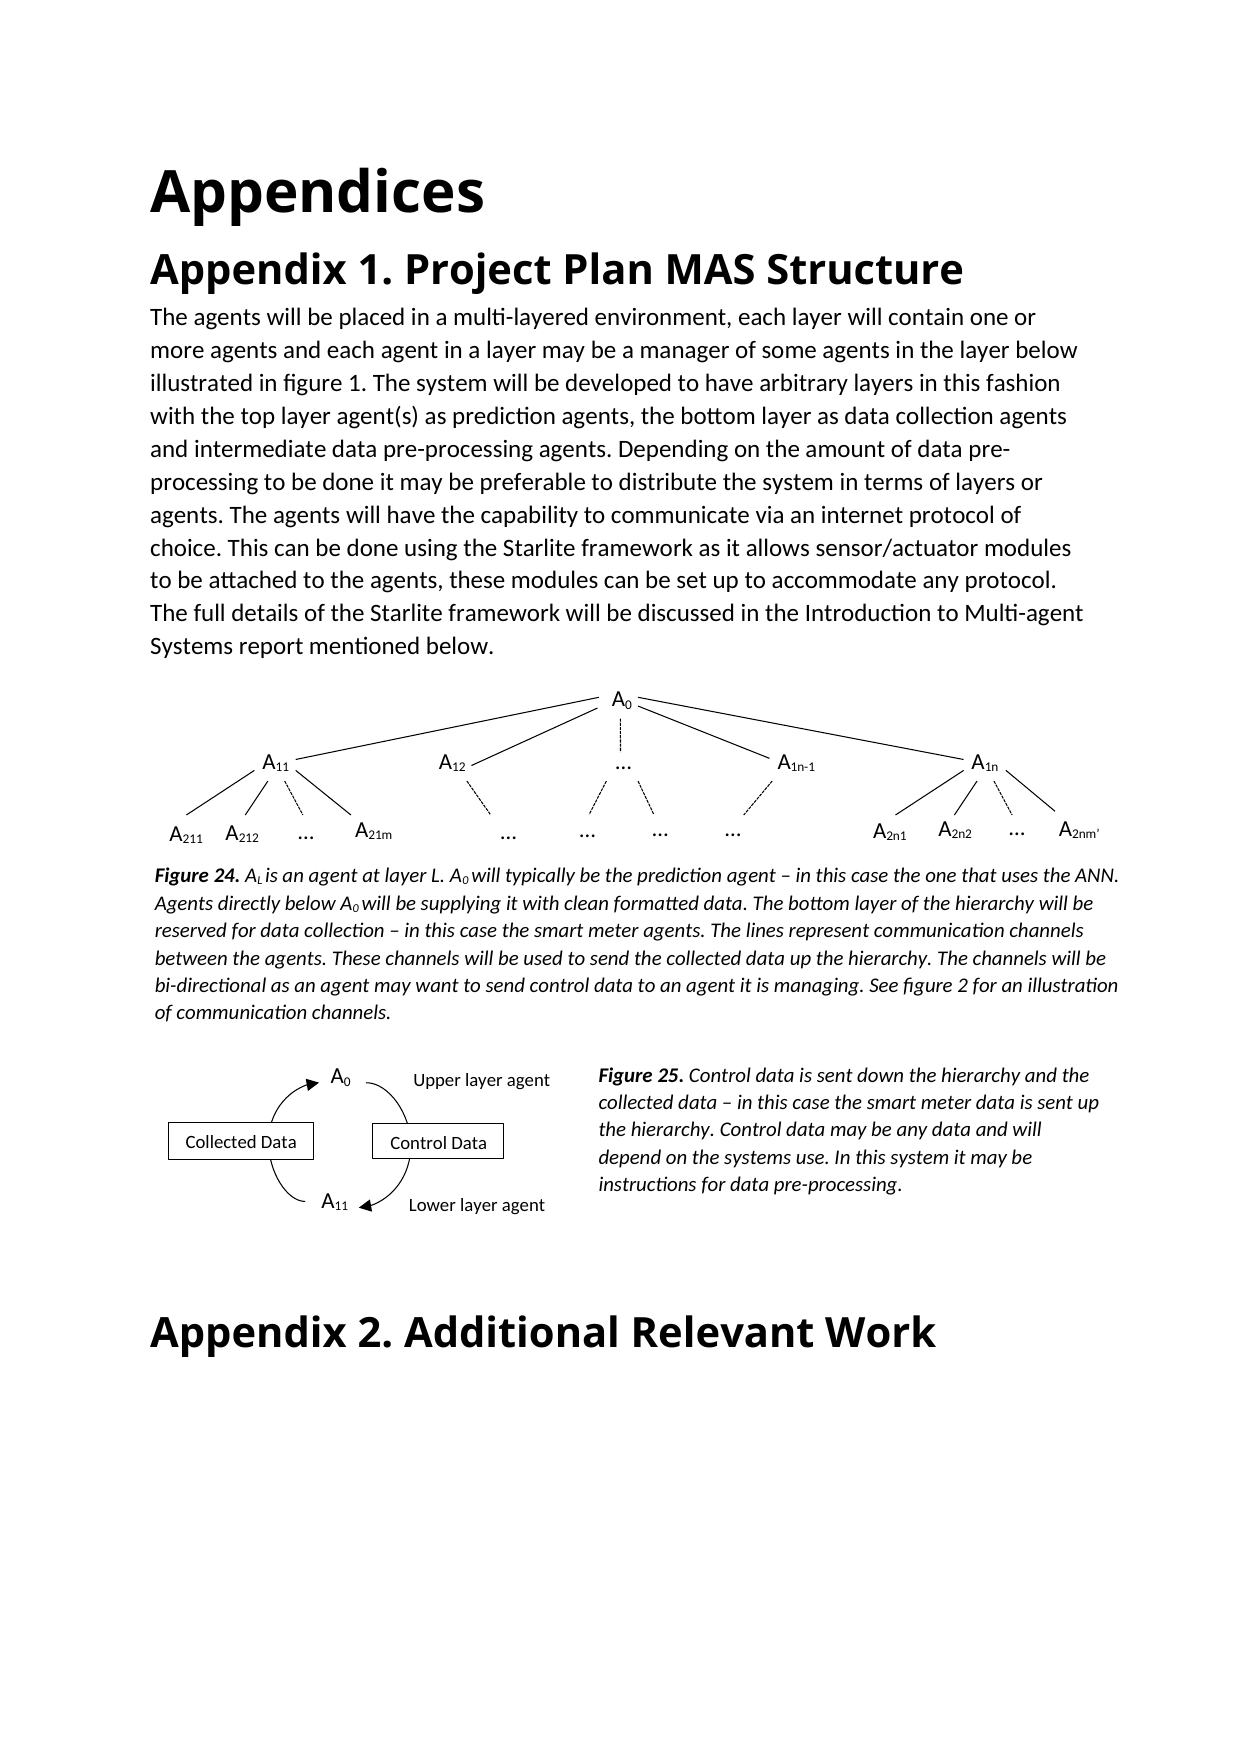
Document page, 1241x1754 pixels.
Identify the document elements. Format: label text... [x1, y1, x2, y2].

subtitle Appendices [150, 150, 1090, 229]
text The agents will be placed in a multi-layered environment, each layer will contain one or more agents and each agent in a layer may be a manager of some agents in the layer below illustrated in figure 1. The system will be developed to have arbitrary layers in this fashion with the top layer agent(s) as prediction agents, the bottom layer as data collection agents and intermediate data pre-processing agents. Depending on the amount of data pre-processing to be done it may be preferable to distribute the system in terms of layers or agents. The agents will have the capability to communicate via an internet protocol of choice. This can be done using the Starlite framework as it allows sensor/actuator modules to be attached to the agents, these modules can be set up to accommodate any protocol. The full details of the Starlite framework will be discussed in the Introduction to Multi-agent Systems report mentioned below. [150, 301, 1090, 661]
subtitle Appendix 1. Project Plan MAS Structure [150, 240, 1090, 297]
subtitle Appendix 2. Additional Relevant Work [150, 1302, 1090, 1359]
